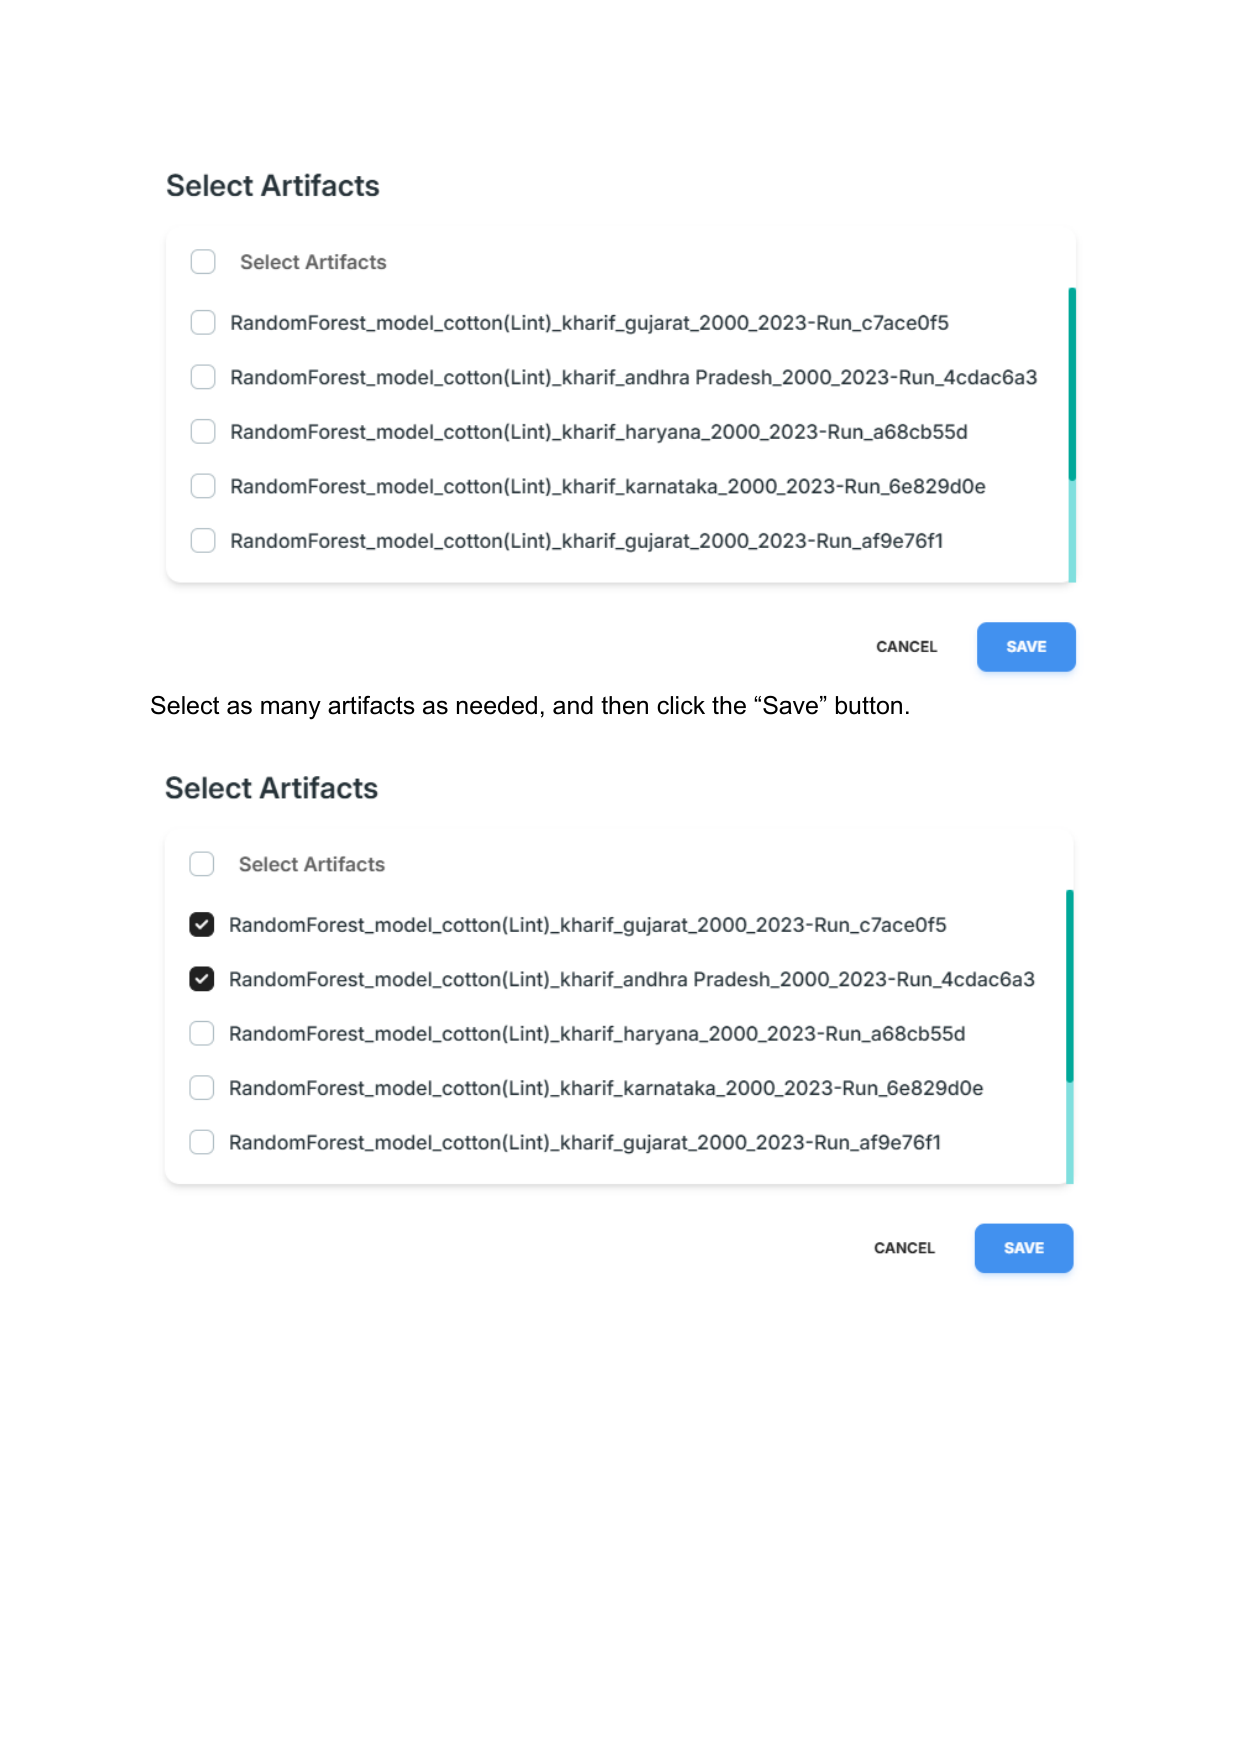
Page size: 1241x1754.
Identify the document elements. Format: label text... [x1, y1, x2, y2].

text Select as many artifacts as needed, and then click the “Save” button. [150, 691, 1090, 720]
picture [150, 150, 1091, 688]
picture [150, 754, 1091, 1288]
